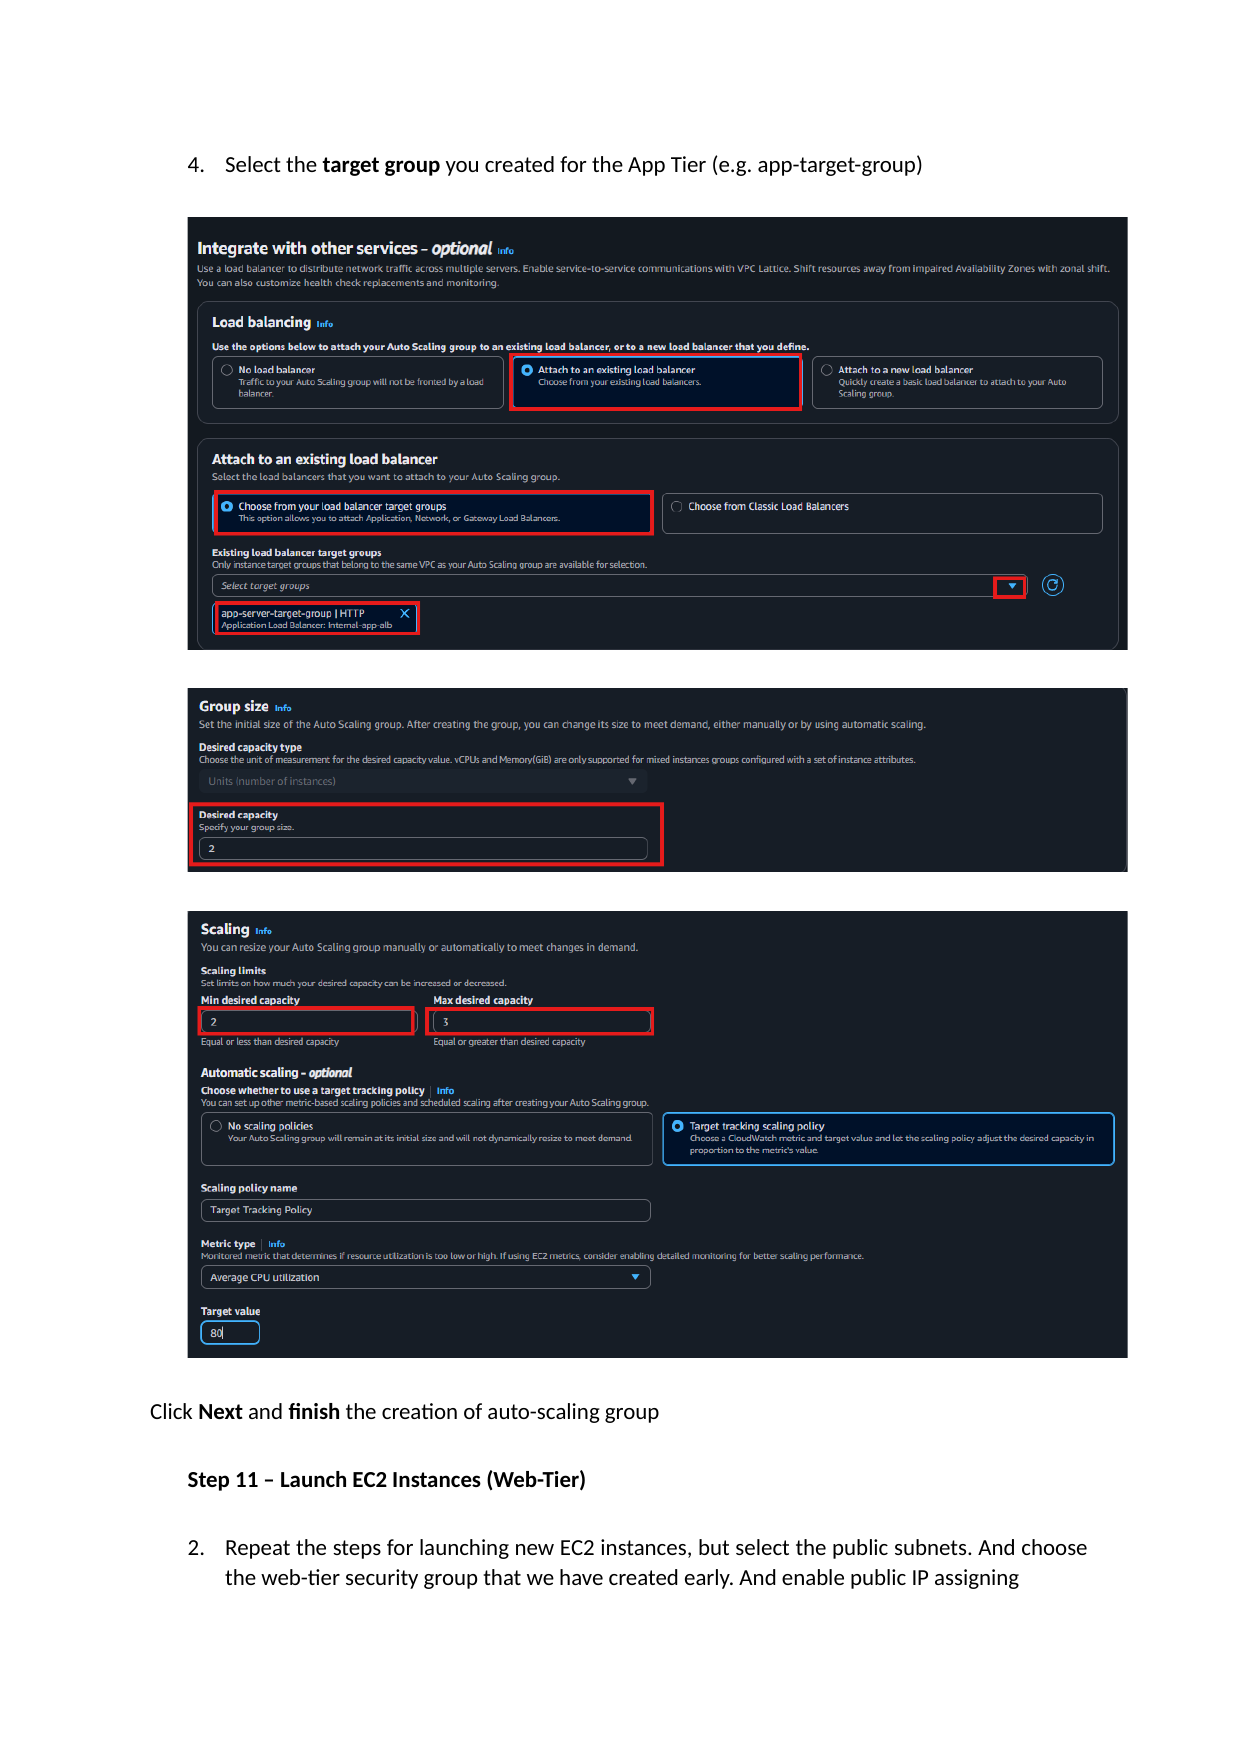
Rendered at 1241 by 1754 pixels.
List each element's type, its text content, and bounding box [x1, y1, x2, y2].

text Step 11 – Launch EC2 Instances (Web-Tier) [187, 1465, 1090, 1493]
picture [187, 911, 1128, 1358]
text Click Next and finish the creation of auto-scaling group [150, 1397, 1090, 1425]
list Repeat the steps for launching new EC2 instances, but select the public subnets. And choose the web-tier security group that we have created early. And enable public IP assigning [187, 1533, 1090, 1591]
list Select the target group you created for the App Tier (e.g. app-target-group) [187, 150, 1090, 178]
picture [187, 688, 1128, 872]
picture [187, 217, 1128, 650]
